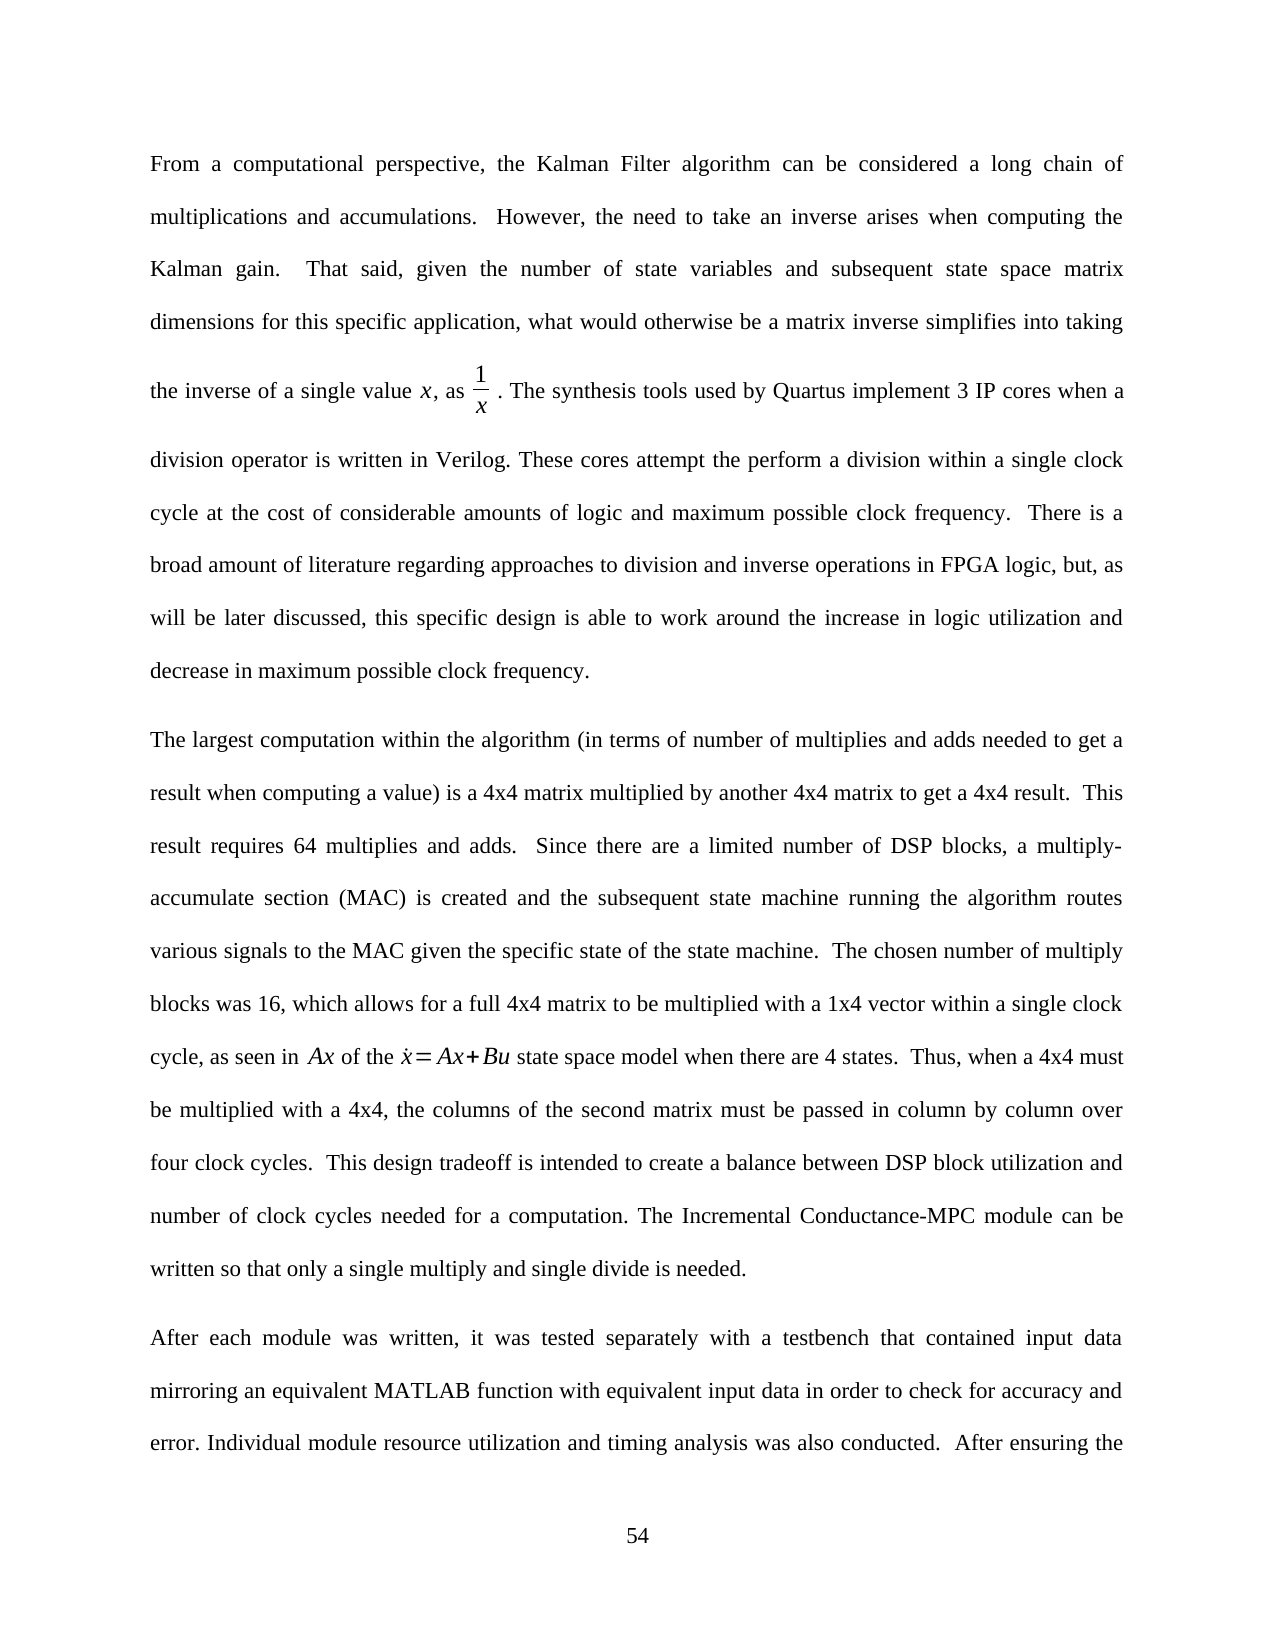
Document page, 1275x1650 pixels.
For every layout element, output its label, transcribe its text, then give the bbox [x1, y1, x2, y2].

text From a computational perspective, the Kalman Filter algorithm can be considered a long chain of multiplications and accumulations. However, the need to take an inverse arises when computing the Kalman gain. That said, given the number of state variables and subsequent state space matrix dimensions for this specific application, what would otherwise be a matrix inverse simplifies into taking the inverse of a single value , as . The synthesis tools used by Quartus implement 3 IP cores when a division operator is written in Verilog. These cores attempt the perform a division within a single clock cycle at the cost of considerable amounts of logic and maximum possible clock frequency. There is a broad amount of literature regarding approaches to division and inverse operations in FPGA logic, but, as will be later discussed, this specific design is able to work around the increase in logic utilization and decrease in maximum possible clock frequency. [150, 150, 1125, 683]
text The largest computation within the algorithm (in terms of number of multiplies and adds needed to get a result when computing a value) is a 4x4 matrix multiplied by another 4x4 matrix to get a 4x4 result. This result requires 64 multiplies and adds. Since there are a limited number of DSP blocks, a multiply-accumulate section (MAC) is created and the subsequent state machine running the algorithm routes various signals to the MAC given the specific state of the state machine. The chosen number of multiply blocks was 16, which allows for a full 4x4 matrix to be multiplied with a 1x4 vector within a single clock cycle, as seen in of the state space model when there are 4 states. Thus, when a 4x4 must be multiplied with a 4x4, the columns of the second matrix must be passed in column by column over four clock cycles. This design tradeoff is intended to create a balance between DSP block utilization and number of clock cycles needed for a computation. The Incremental Conductance-MPC module can be written so that only a single multiply and single divide is needed. [150, 726, 1125, 1281]
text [150, 1324, 1125, 1456]
